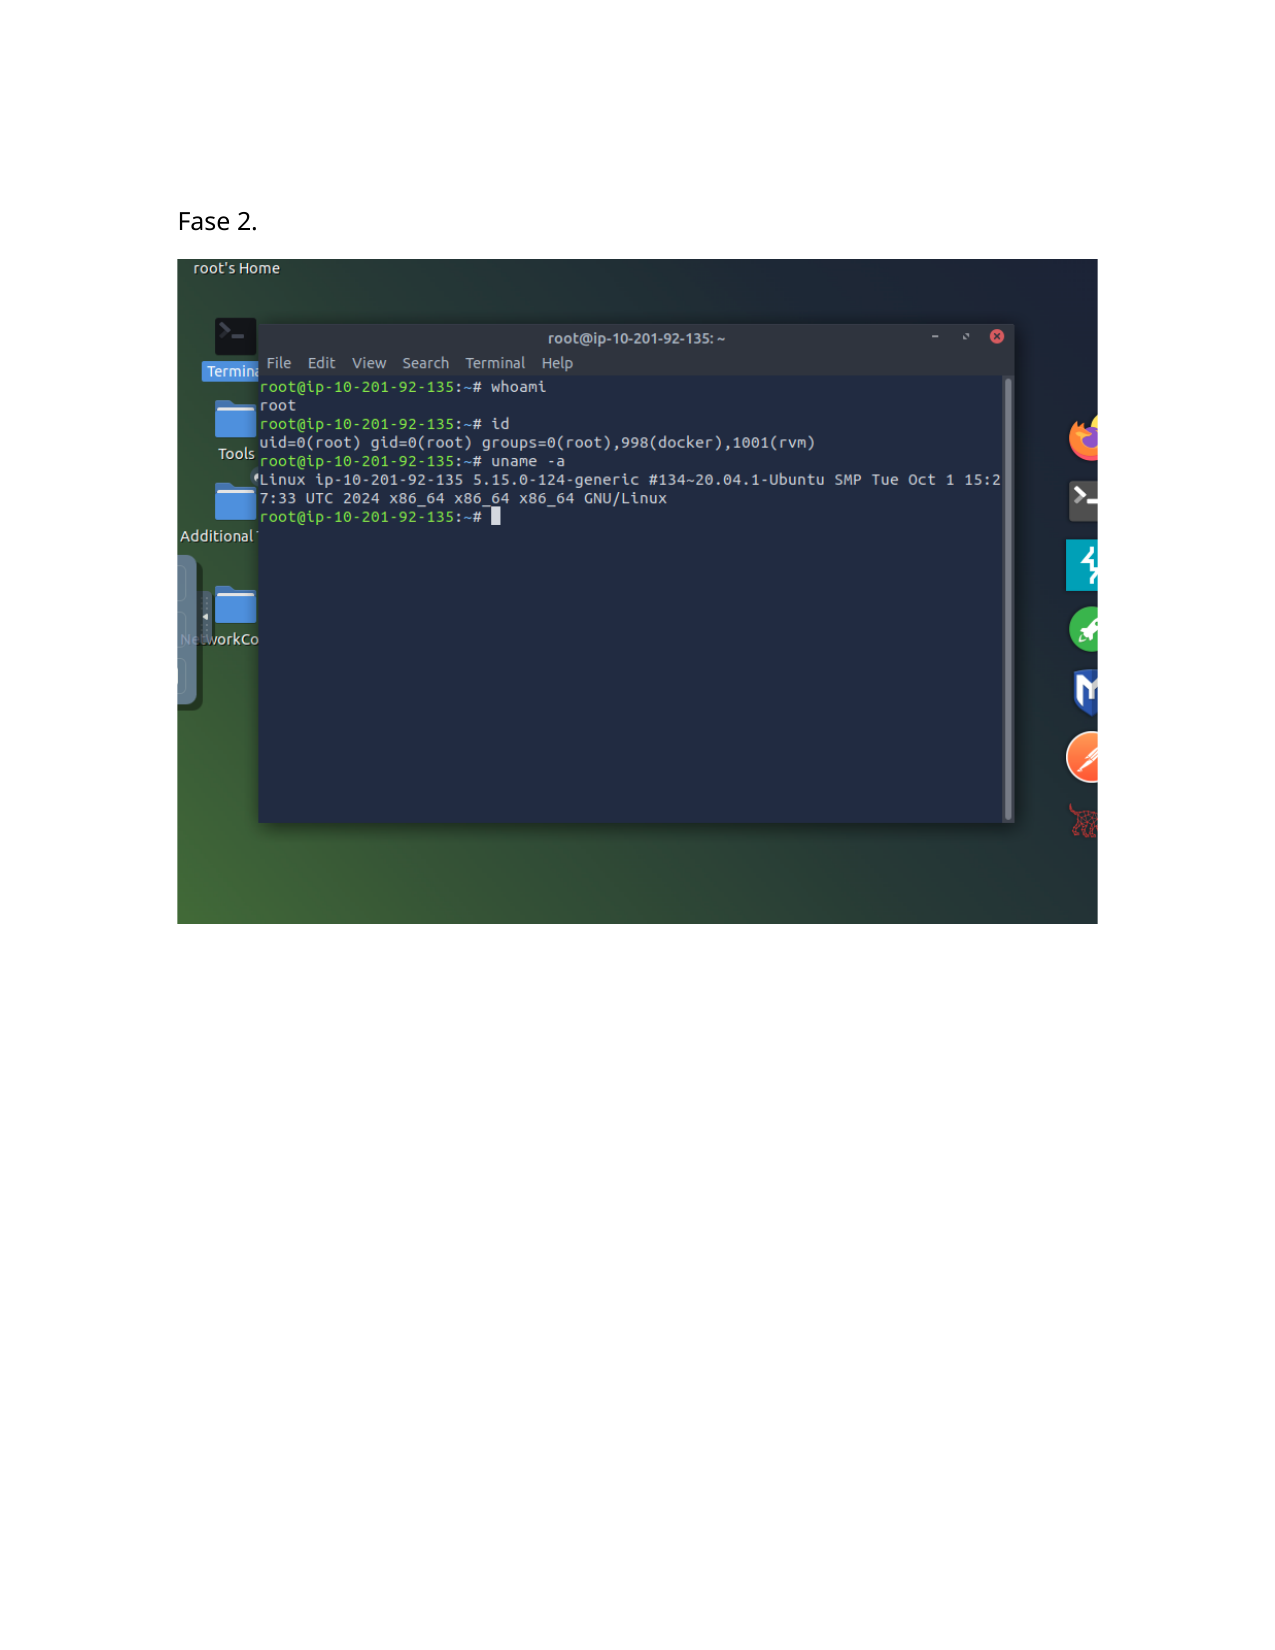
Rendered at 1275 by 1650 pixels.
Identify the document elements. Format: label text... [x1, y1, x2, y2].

text Fase 2. [177, 203, 1098, 237]
picture [177, 259, 1098, 924]
